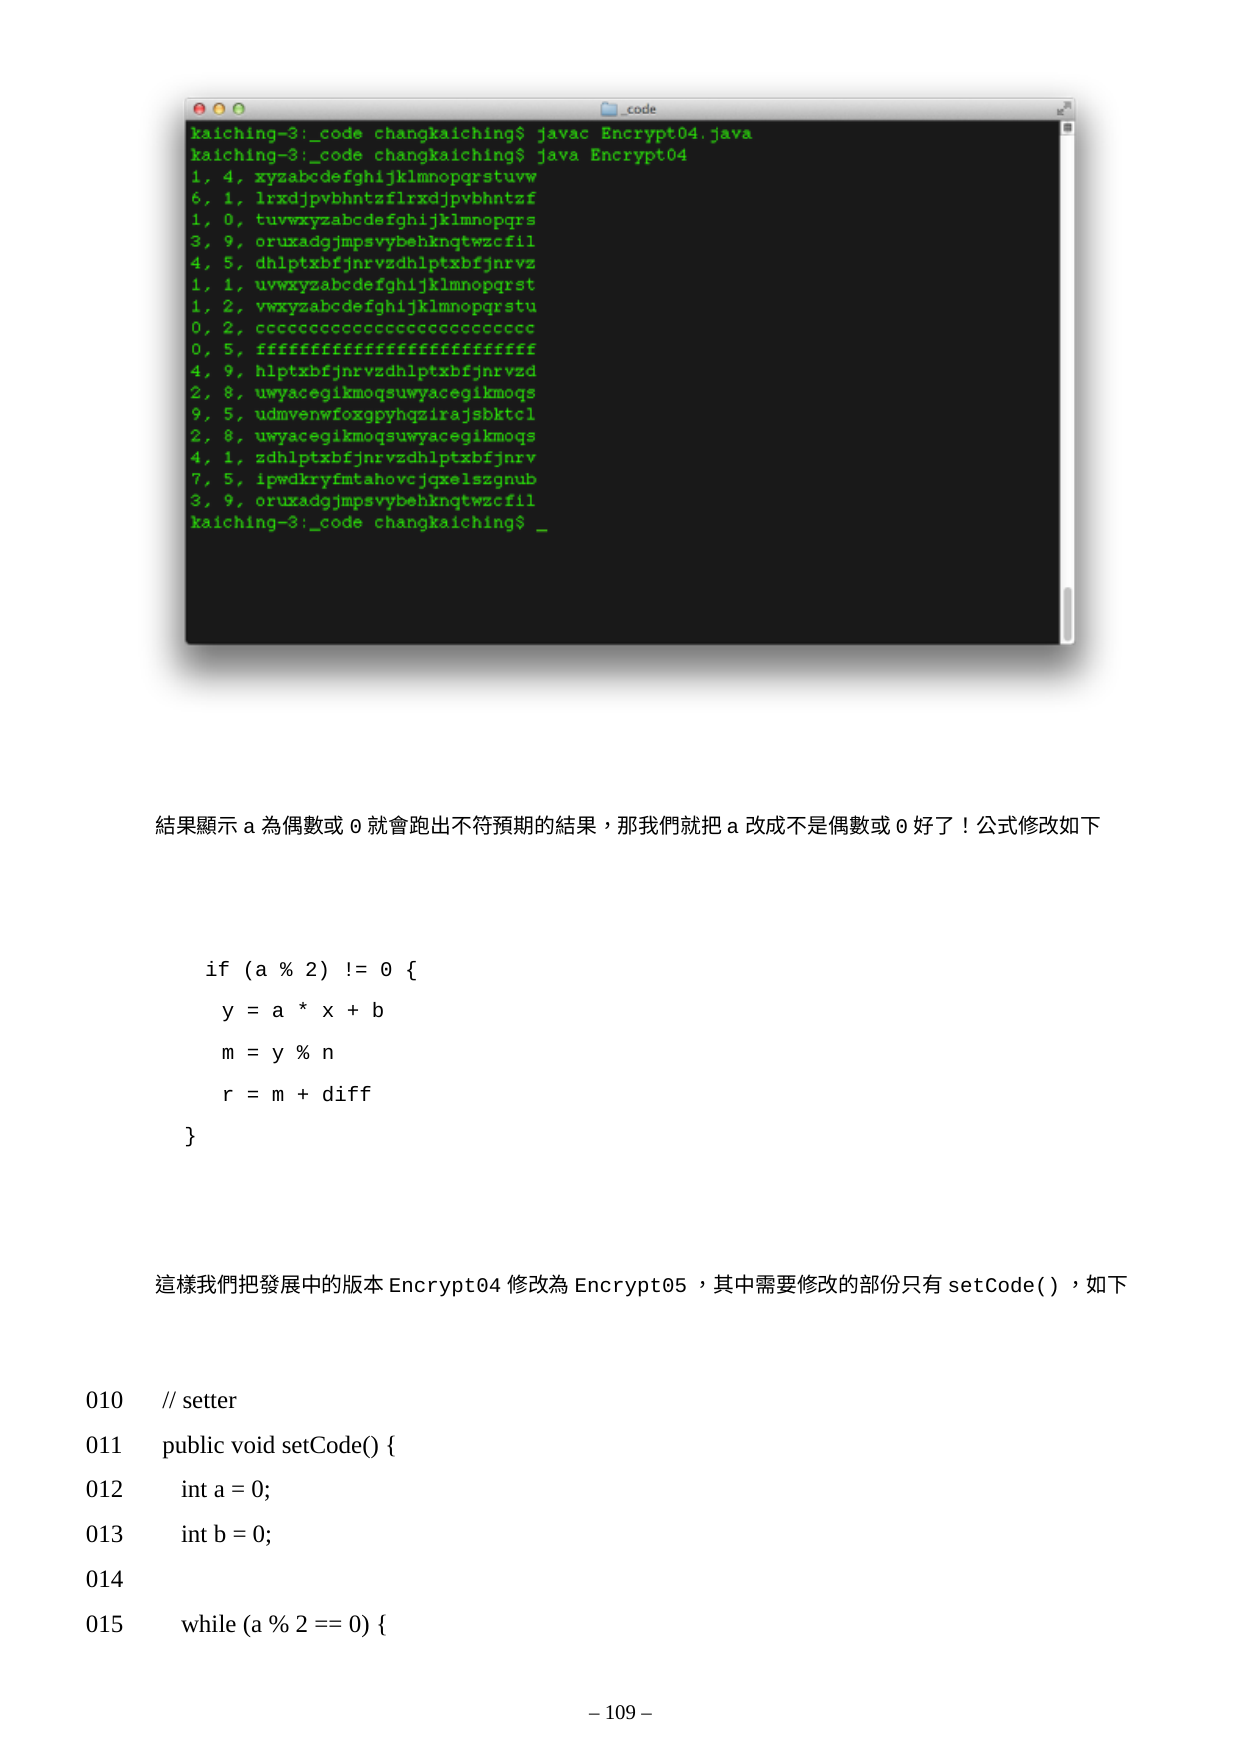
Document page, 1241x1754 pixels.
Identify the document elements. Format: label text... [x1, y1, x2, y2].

picture [130, 64, 1131, 722]
text 這樣我們把發展中的版本 Encrypt04 修改為 Encrypt05 ，其中需要修改的部份只有 setCode() ，如下 [134, 1262, 1150, 1304]
text 結果顯示 a 為偶數或 0 就會跑出不符預期的結果，那我們就把 a 改成不是偶數或 0 好了！公式修改如下 [134, 804, 1150, 846]
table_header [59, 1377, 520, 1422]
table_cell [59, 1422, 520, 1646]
text if (a % 2) != 0 { y = a * x + b m = y % n r = m + diff } [184, 950, 1150, 1158]
